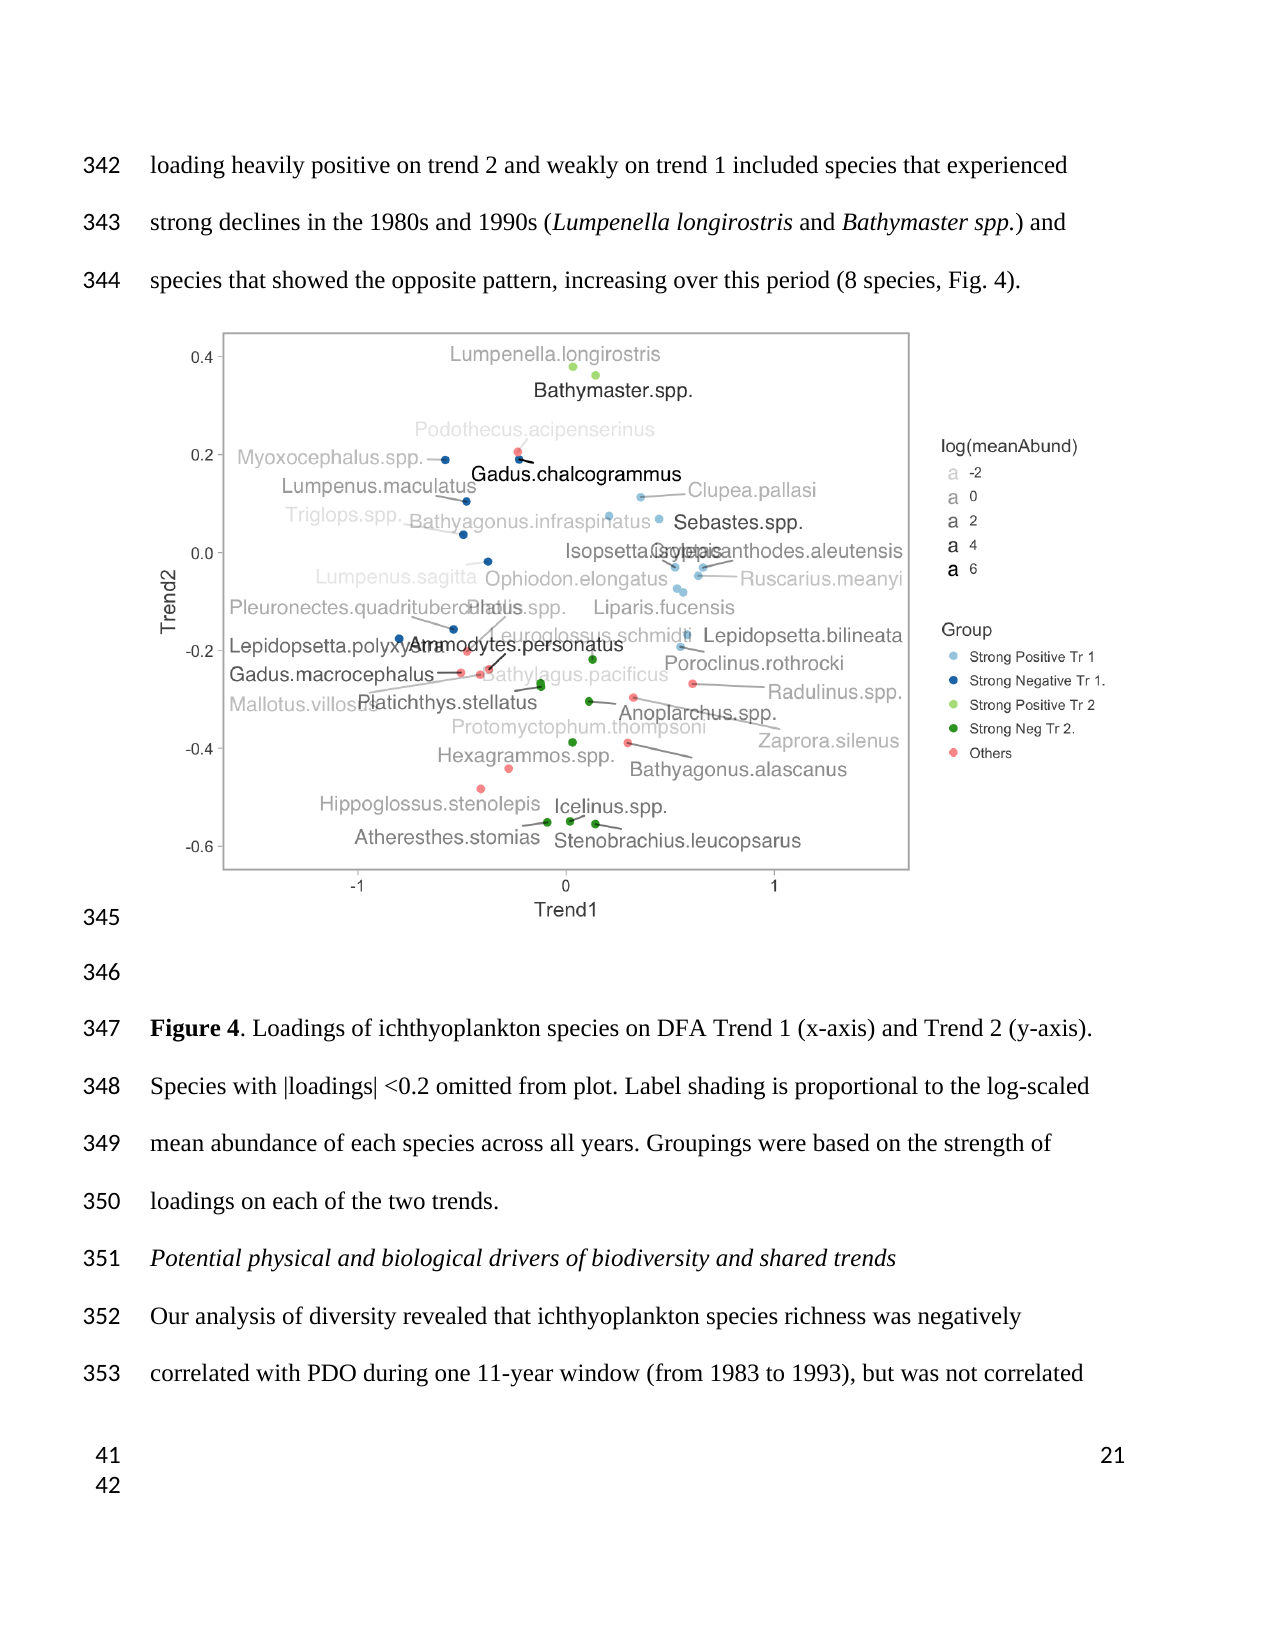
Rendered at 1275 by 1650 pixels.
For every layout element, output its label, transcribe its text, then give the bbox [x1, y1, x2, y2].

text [150, 150, 1125, 294]
text Figure 4. Loadings of ichthyoplankton species on DFA Trend 1 (x-axis) and Trend 2 (y-axis). Species with |loadings| <0.2 omitted from plot. Label shading is proportional to the log-scaled mean abundance of each species across all years. Groupings were based on the strength of loadings on each of the two trends. [150, 1013, 1125, 1214]
text Potential physical and biological drivers of biodiversity and shared trends [150, 1243, 1125, 1272]
picture [150, 322, 1125, 926]
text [150, 1301, 1125, 1387]
